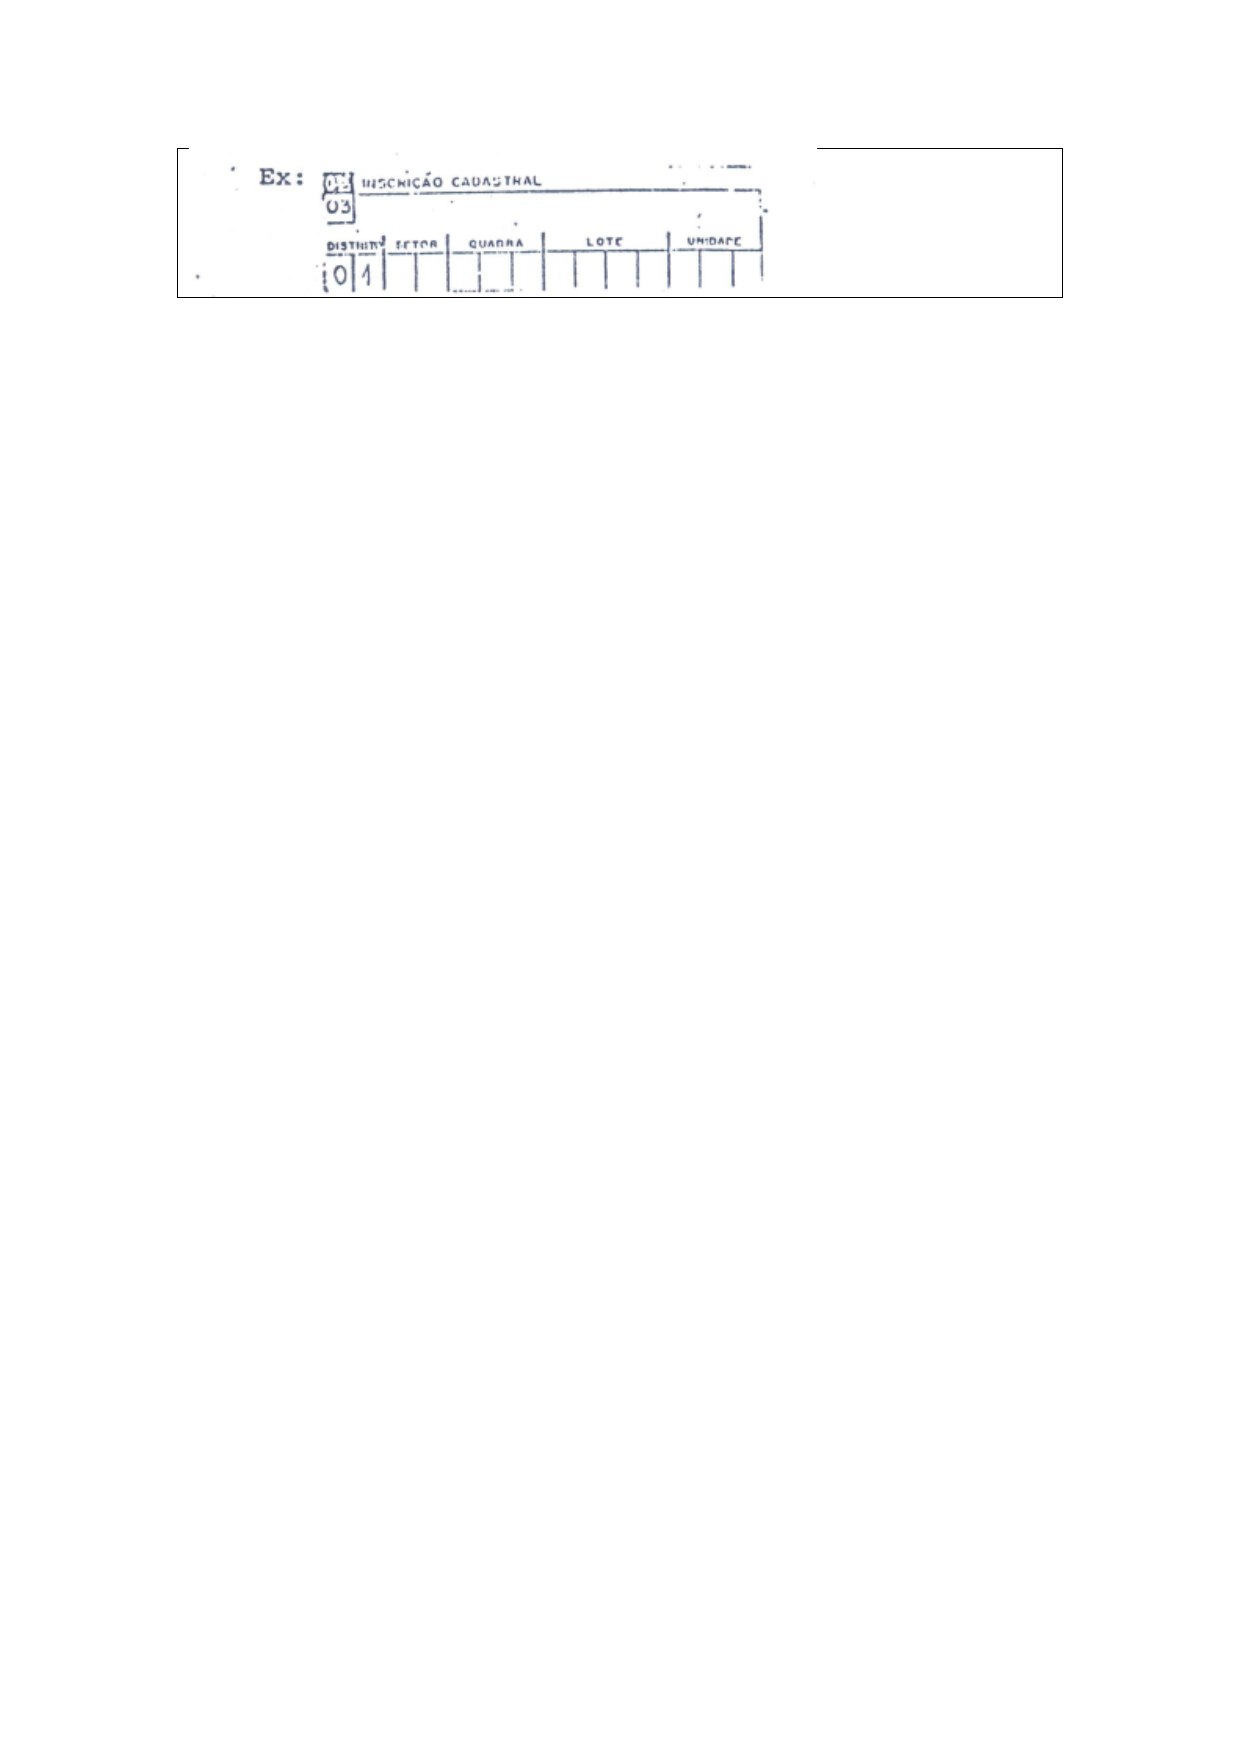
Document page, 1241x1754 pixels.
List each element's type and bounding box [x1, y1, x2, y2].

table_header [818, 149, 1062, 297]
picture [188, 148, 818, 297]
table_header [178, 149, 188, 297]
